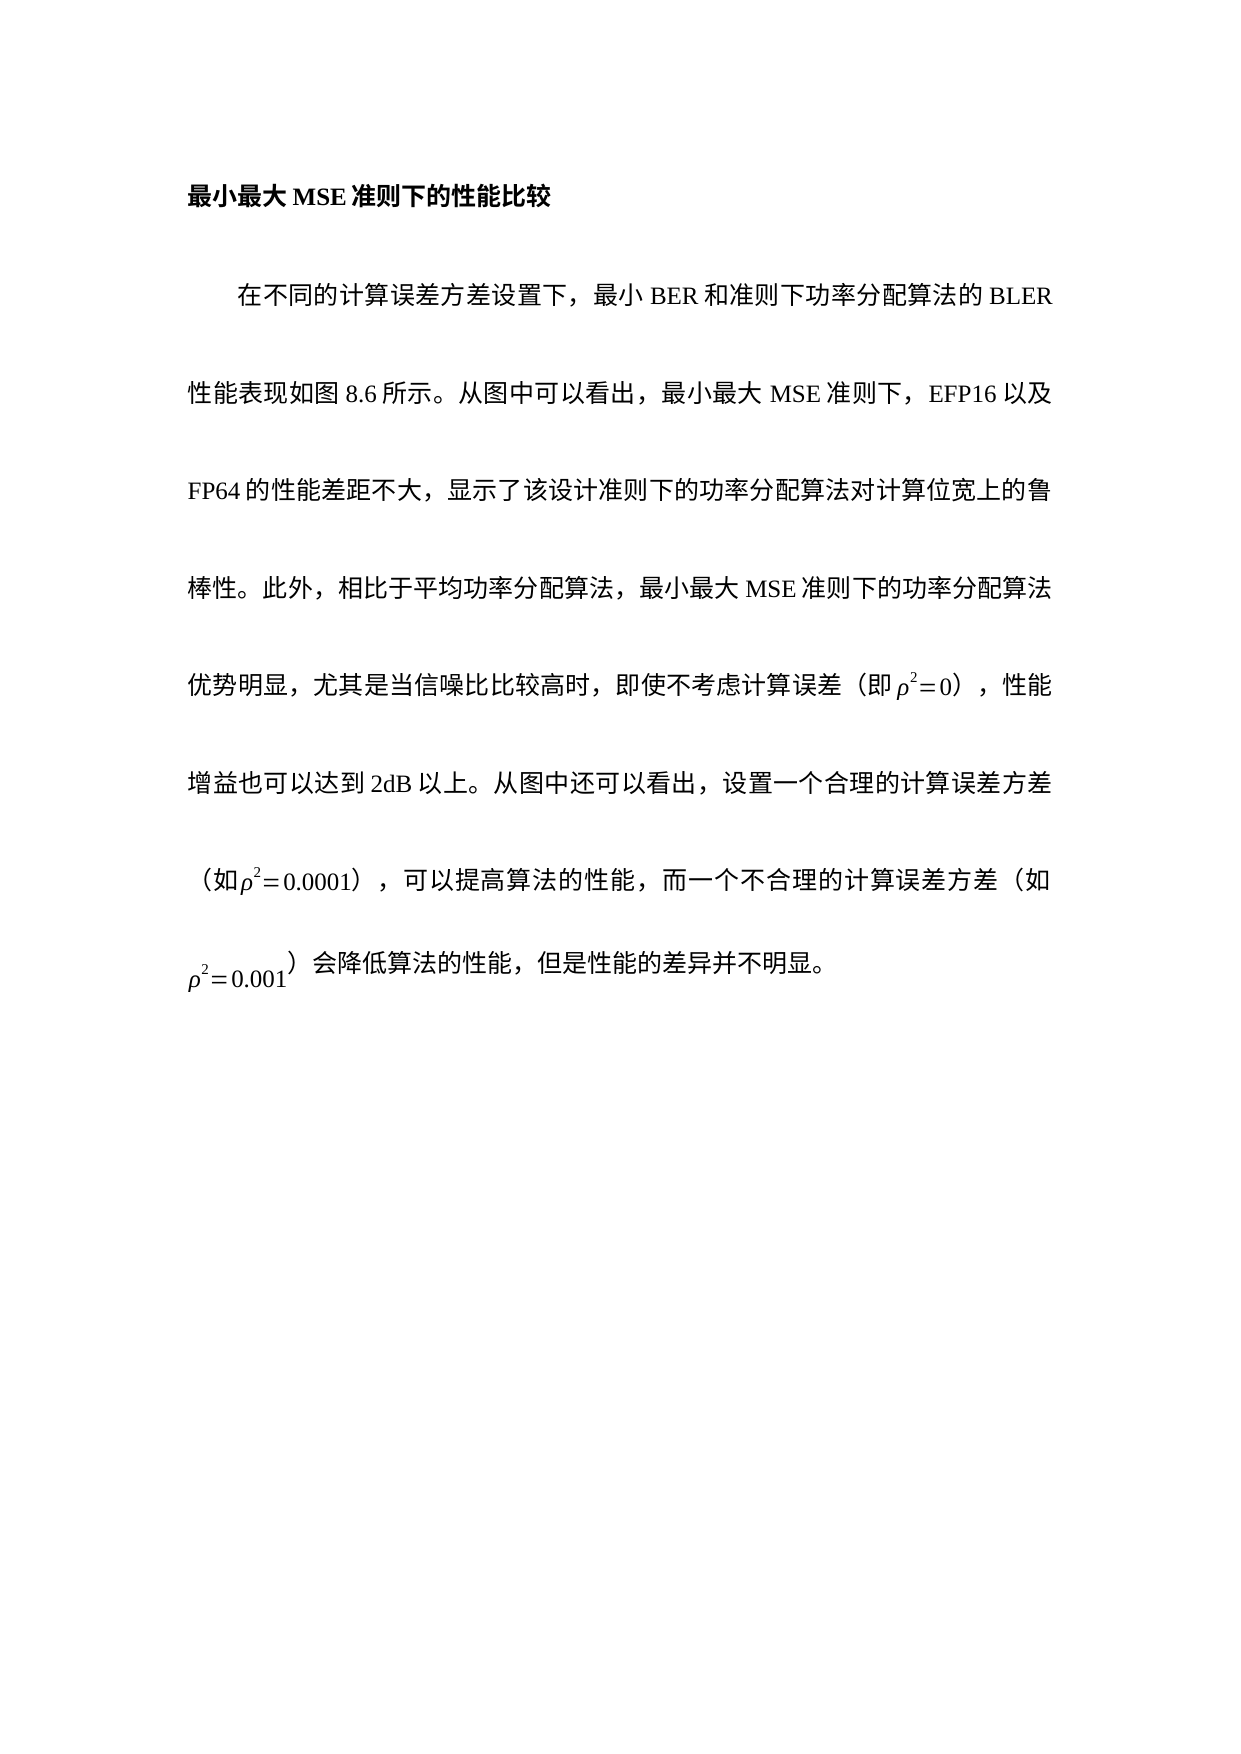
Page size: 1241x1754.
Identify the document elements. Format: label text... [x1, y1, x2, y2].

text 在不同的计算误差方差设置下，最小BER和准则下功率分配算法的BLER性能表现如图8.6所示。从图中可以看出，最小最大MSE准则下，EFP16以及FP64的性能差距不大，显示了该设计准则下的功率分配算法对计算位宽上的鲁棒性。此外，相比于平均功率分配算法，最小最大MSE准则下的功率分配算法优势明显，尤其是当信噪比比较高时，即使不考虑计算误差（即），性能增益也可以达到2dB以上。从图中还可以看出，设置一个合理的计算误差方差（如），可以提高算法的性能，而一个不合理的计算误差方差（如）会降低算法的性能，但是性能的差异并不明显。 [187, 261, 1053, 1009]
subtitle 最小最大MSE准则下的性能比较 [187, 162, 1053, 227]
